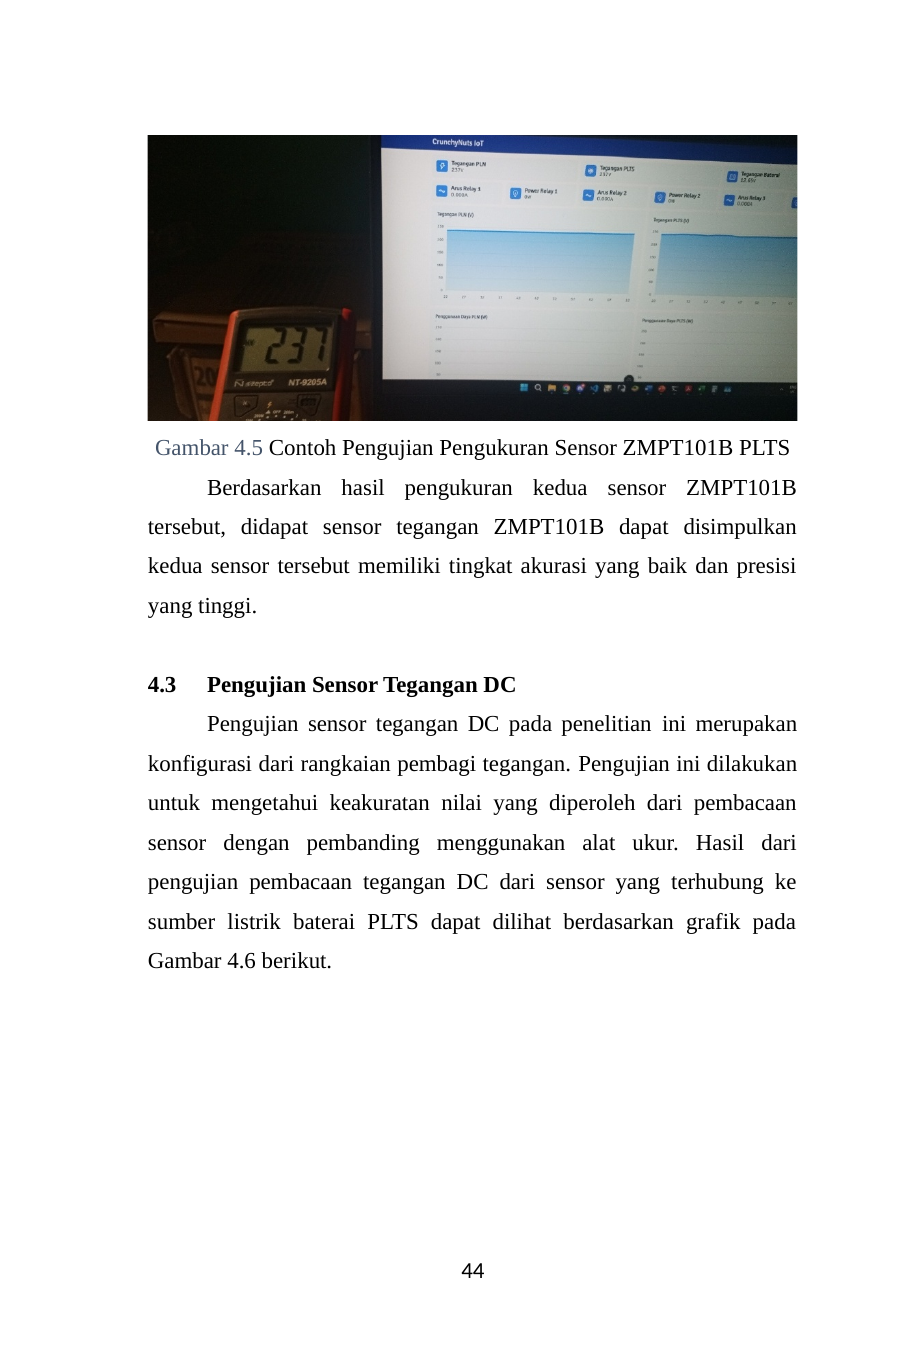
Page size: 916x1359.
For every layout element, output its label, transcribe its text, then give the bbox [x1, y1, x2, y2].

subtitle Pengujian Sensor Tegangan DC [148, 671, 797, 697]
text Gambar 4.5 Contoh Pengujian Pengukuran Sensor ZMPT101B PLTS [148, 434, 797, 461]
text Pengujian sensor tegangan DC pada penelitian ini merupakan konfigurasi dari rangkaian pembagi tegangan. Pengujian ini dilakukan untuk mengetahui keakuratan nilai yang diperoleh dari pembacaan sensor dengan pembanding menggunakan alat ukur. Hasil dari pengujian pembacaan tegangan DC dari sensor yang terhubung ke sumber listrik baterai PLTS dapat dilihat berdasarkan grafik pada Gambar 4.6 berikut. [148, 711, 797, 974]
text Berdasarkan hasil pengukuran kedua sensor ZMPT101B tersebut, didapat sensor tegangan ZMPT101B dapat disimpulkan kedua sensor tersebut memiliki tingkat akurasi yang baik dan presisi yang tinggi. [148, 474, 797, 618]
picture [147, 135, 798, 421]
